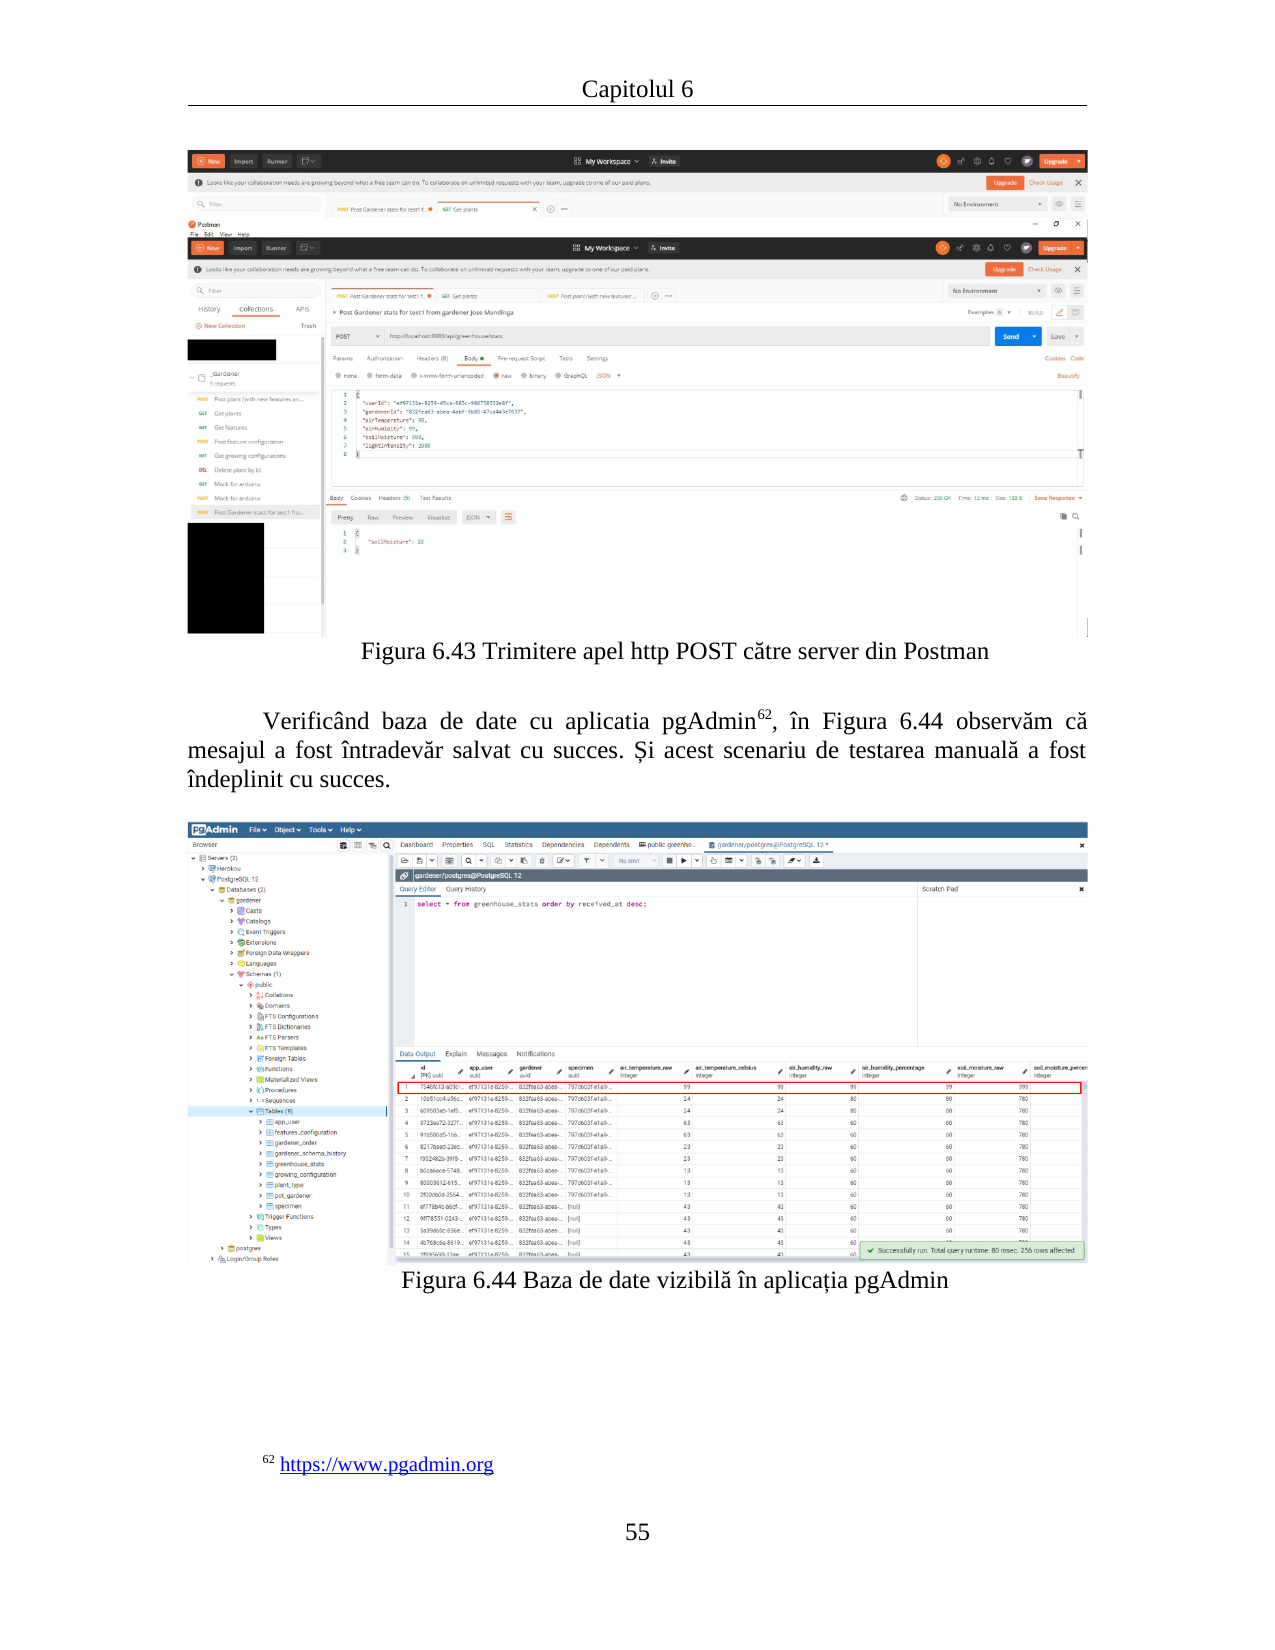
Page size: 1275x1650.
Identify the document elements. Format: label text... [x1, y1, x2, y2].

picture [187, 150, 1088, 637]
picture [187, 821, 1088, 1265]
